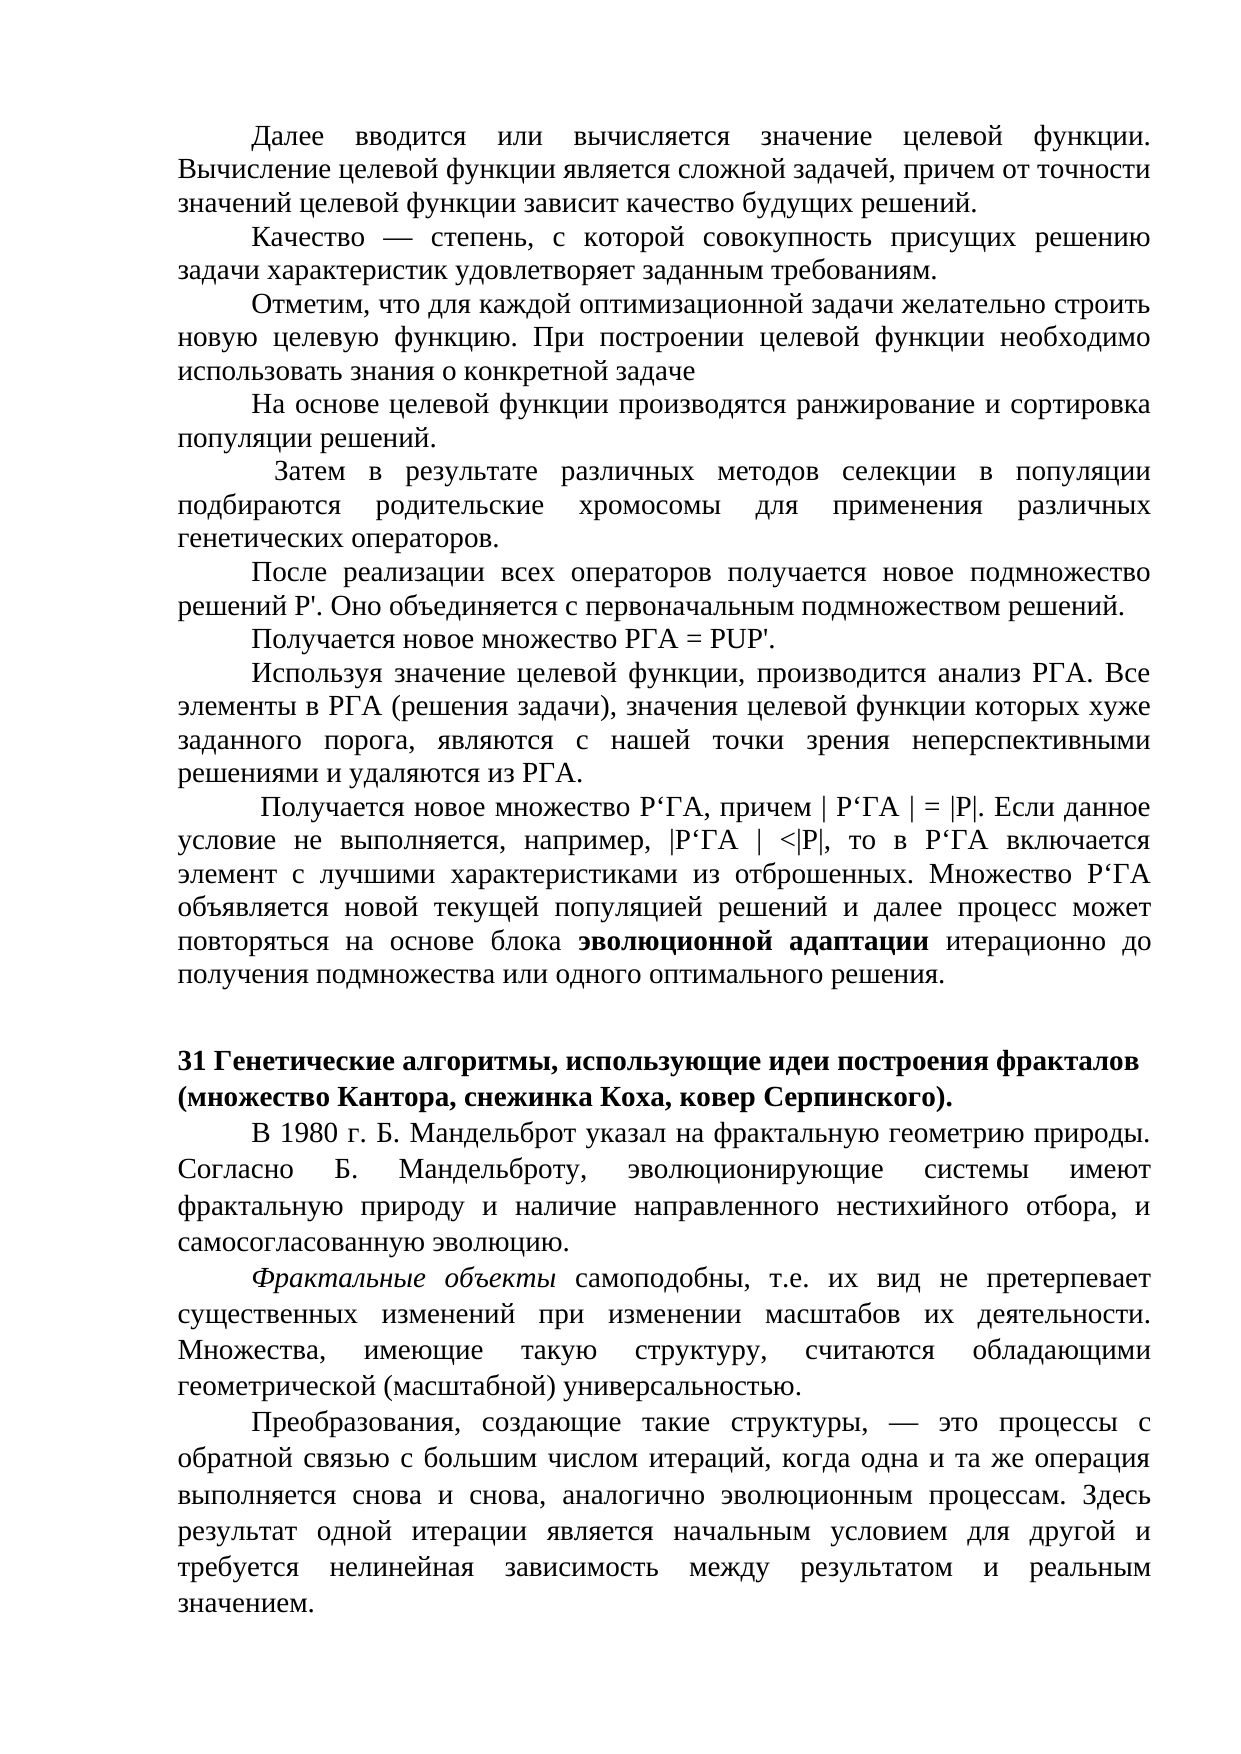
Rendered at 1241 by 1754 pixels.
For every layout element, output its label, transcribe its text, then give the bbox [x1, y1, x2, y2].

text Получается новое множество РГА = PUP'. [177, 621, 1152, 655]
subtitle 31 Генетические алгоритмы, использующие идеи построения фракталов (множество Кантора, снежинка Коха, ковер Серпинского). [177, 1043, 1152, 1113]
text Фрактальные объекты самоподобны, т.е. их вид не претерпевает существенных изменений при изменении масштабов их деятельности. Множества, имеющие такую структуру, считаются обладающими геометрической (масштабной) универсальностью. [177, 1260, 1152, 1402]
text После реализации всех операторов получается новое подмножество решений Р'. Оно объединяется с первоначальным подмножеством решений. [177, 554, 1152, 621]
text Отметим, что для каждой оптимизационной задачи желательно строить новую целевую функцию. При построении целевой функции необходимо использовать знания о конкретной задаче [177, 286, 1152, 386]
text Используя значение целевой функции, производится анализ РГА. Все элементы в РГА (решения задачи), значения целевой функции которых хуже заданного порога, являются с нашей точки зрения неперспективными решениями и удаляются из РГА. [177, 655, 1152, 789]
text Далее вводится или вычисляется значение целевой функции. Вычисление целевой функции является сложной задачей, причем от точности значений целевой функции зависит качество будущих решений. [177, 118, 1152, 219]
text На основе целевой функции производятся ранжирование и сортировка популяции решений. [177, 386, 1152, 453]
text Получается новое множество Р‘ГА, причем | Р‘ГА | = |Р|. Если данное условие не выполняется, например, |Р‘ГА | <|Р|, то в Р‘ГА включается элемент с лучшими характеристиками из отброшенных. Множество Р‘ГА объявляется новой текущей популяцией решений и далее процесс может повторяться на основе блока эволюционной адаптации итерационно до получения подмножества или одного оптимального решения. [177, 789, 1152, 990]
text Затем в результате различных методов селекции в популяции подбираются родительские хромосомы для применения различных генетических операторов. [177, 453, 1152, 554]
text Преобразования, создающие такие структуры, — это процессы с обратной связью с большим числом итераций, когда одна и та же операция выполняется снова и снова, аналогично эволюционным процессам. Здесь результат одной итерации является начальным условием для другой и требуется нелинейная зависимость между результатом и реальным значением. [177, 1404, 1152, 1619]
text Качество — степень, с которой совокупность присущих решению задачи характеристик удовлетворяет заданным требованиям. [177, 219, 1152, 286]
text В 1980 г. Б. Мандельброт указал на фрактальную геометрию природы. Согласно Б. Мандельброту, эволюционирующие системы имеют фрактальную природу и наличие направленного нестихийного отбора, и самосогласованную эволюцию. [177, 1115, 1152, 1257]
